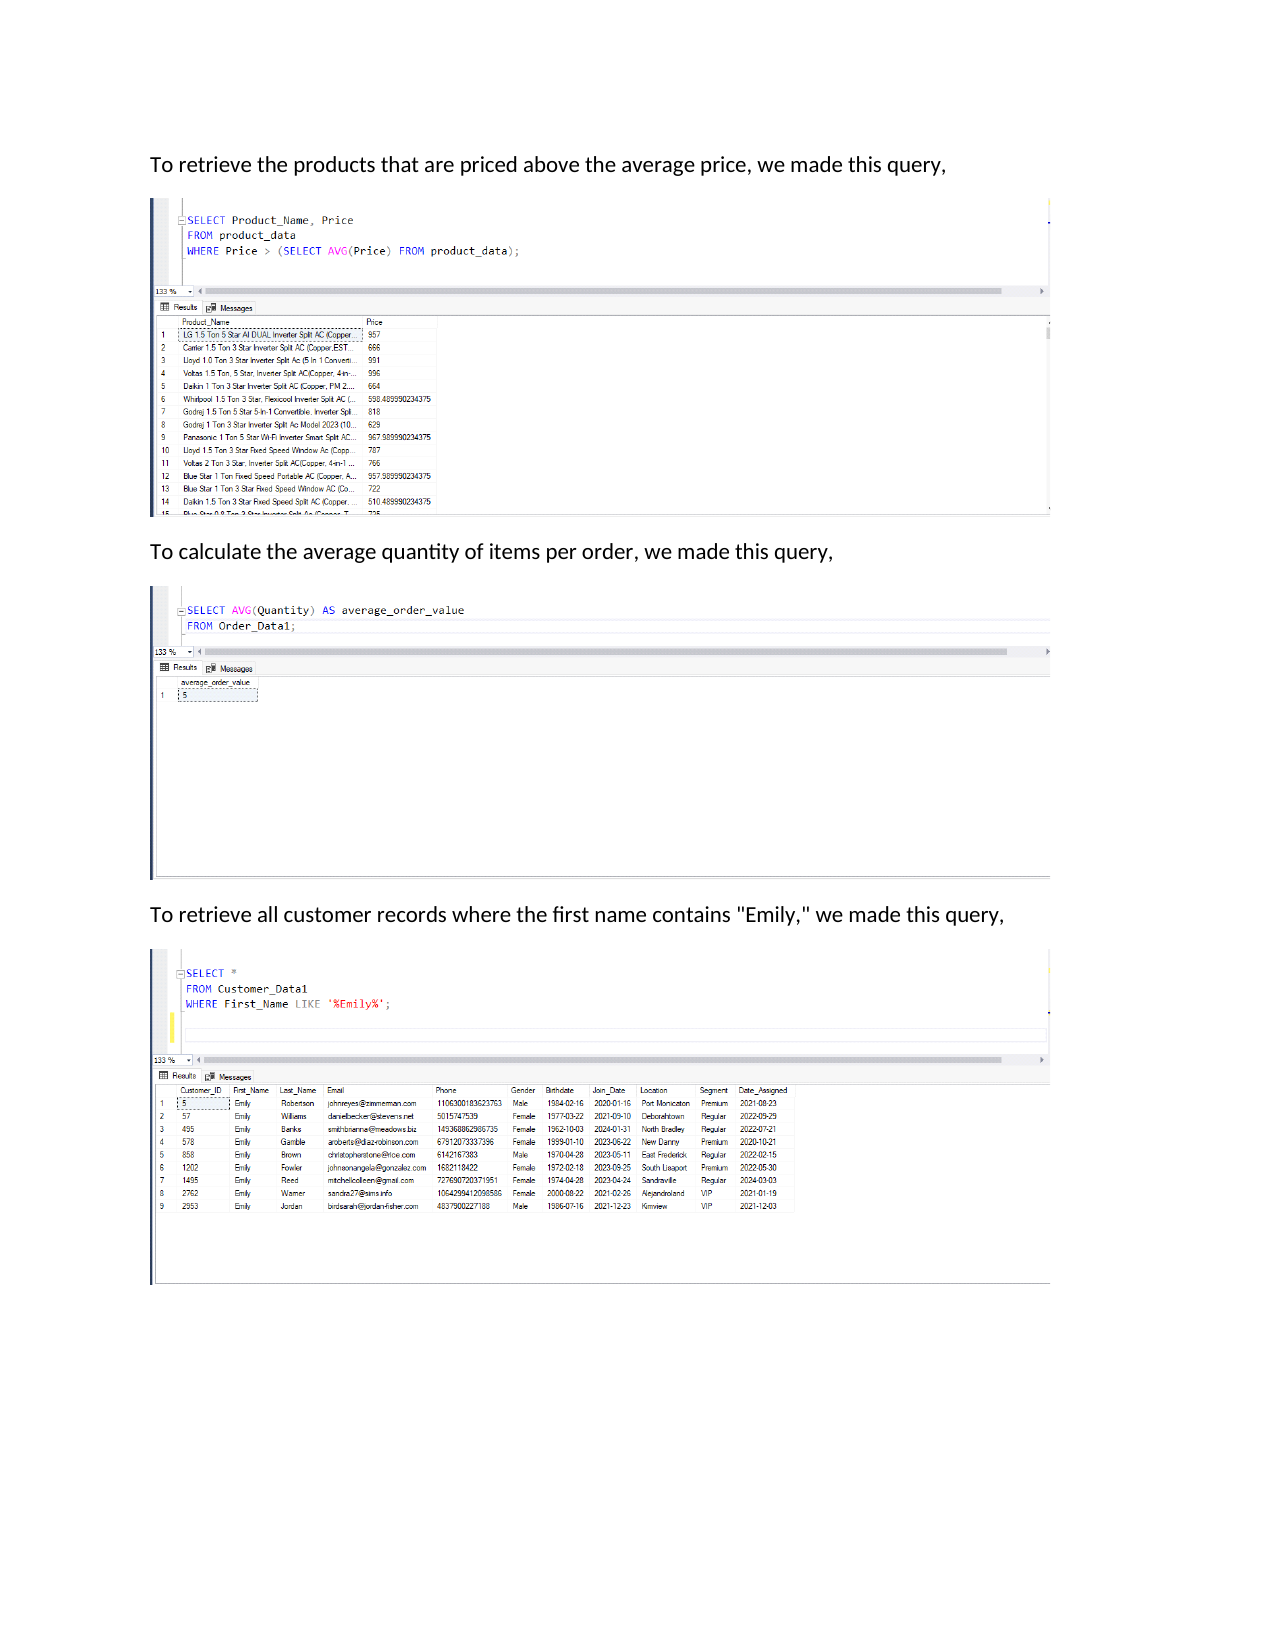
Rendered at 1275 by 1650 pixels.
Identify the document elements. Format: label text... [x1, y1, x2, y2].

picture [150, 949, 1050, 1285]
text To calculate the average quantity of items per order, we made this query, [150, 537, 1125, 565]
text To retrieve all customer records where the first name contains "Emily," we made this query, [150, 901, 1125, 929]
picture [150, 586, 1050, 880]
picture [150, 198, 1050, 517]
text To retrieve the products that are priced above the average price, we made this query, [150, 150, 1125, 178]
